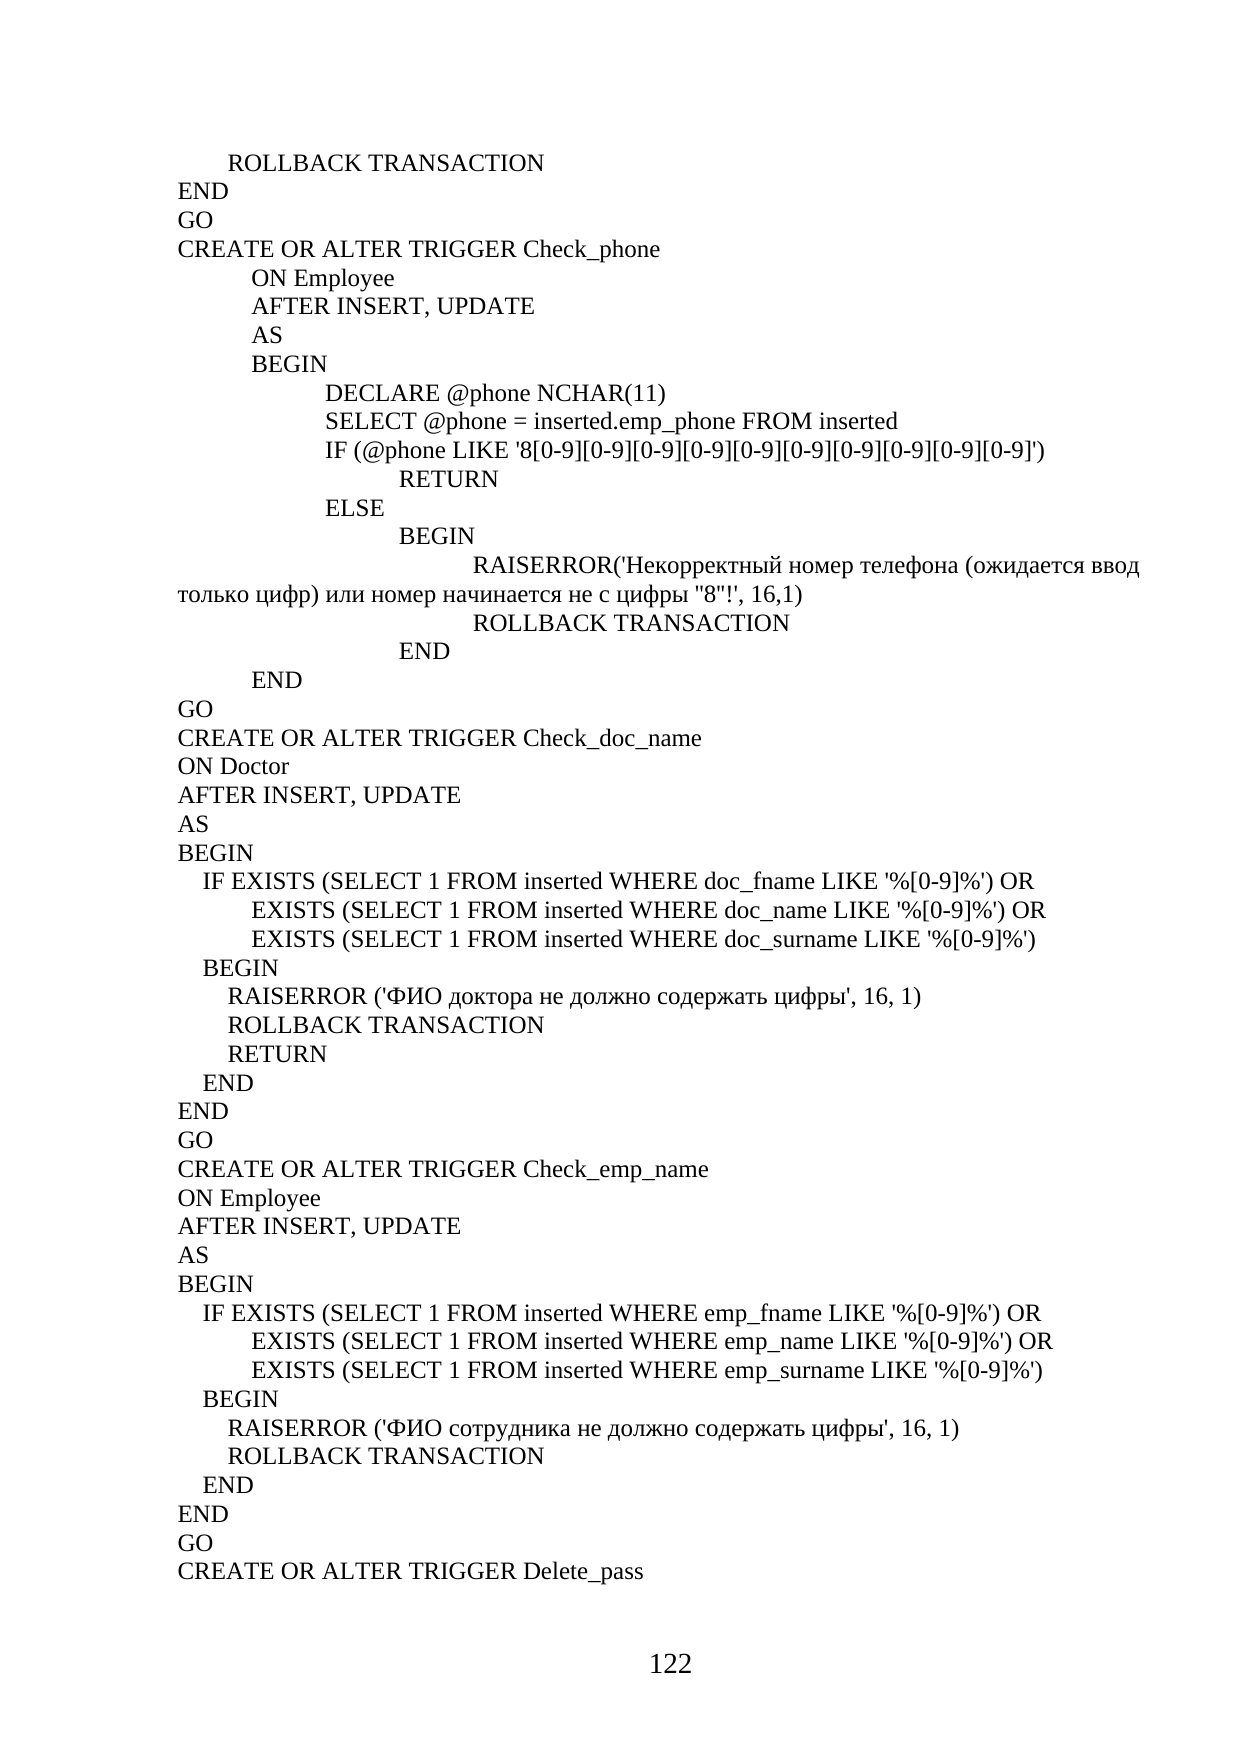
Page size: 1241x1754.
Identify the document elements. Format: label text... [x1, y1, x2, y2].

text BEGIN [177, 1384, 1163, 1413]
text EXISTS (SELECT 1 FROM inserted WHERE doc_name LIKE '%[0-9]%') OR [177, 895, 1163, 924]
text BEGIN [177, 1269, 1163, 1298]
text END [177, 176, 1163, 205]
text BEGIN [177, 953, 1163, 981]
text CREATE OR ALTER TRIGGER Check_doc_name [177, 723, 1163, 751]
text IF EXISTS (SELECT 1 FROM inserted WHERE doc_fname LIKE '%[0-9]%') OR [177, 866, 1163, 895]
text RAISERROR ('ФИО доктора не должно содержать цифры', 16, 1) [177, 981, 1163, 1010]
text IF (@phone LIKE '8[0-9][0-9][0-9][0-9][0-9][0-9][0-9][0-9][0-9][0-9]') [177, 435, 1163, 464]
text DECLARE @phone NCHAR(11) [177, 378, 1163, 406]
text END [177, 1068, 1163, 1096]
text CREATE OR ALTER TRIGGER Delete_pass [177, 1556, 1163, 1585]
text ELSE [177, 493, 1163, 521]
text EXISTS (SELECT 1 FROM inserted WHERE emp_surname LIKE '%[0-9]%') [177, 1355, 1163, 1384]
text ROLLBACK TRANSACTION [177, 1010, 1163, 1039]
text RETURN [177, 464, 1163, 493]
text AFTER INSERT, UPDATE [177, 780, 1163, 809]
text BEGIN [177, 349, 1163, 378]
text IF EXISTS (SELECT 1 FROM inserted WHERE emp_fname LIKE '%[0-9]%') OR [177, 1298, 1163, 1326]
text ON Employee [177, 263, 1163, 291]
text ON Doctor [177, 751, 1163, 780]
text ROLLBACK TRANSACTION [177, 1441, 1163, 1470]
text RAISERROR ('ФИО сотрудника не должно содержать цифры', 16, 1) [177, 1413, 1163, 1441]
text AS [177, 1240, 1163, 1269]
text CREATE OR ALTER TRIGGER Check_emp_name [177, 1154, 1163, 1183]
text GO [177, 1528, 1163, 1556]
text ON Employee [177, 1183, 1163, 1211]
text END [177, 665, 1163, 694]
text END [177, 1470, 1163, 1499]
text CREATE OR ALTER TRIGGER Check_phone [177, 234, 1163, 263]
text RETURN [177, 1039, 1163, 1068]
text AFTER INSERT, UPDATE [177, 1211, 1163, 1240]
text GO [177, 205, 1163, 234]
text END [177, 1096, 1163, 1125]
text GO [177, 1125, 1163, 1154]
text AS [177, 320, 1163, 349]
text AFTER INSERT, UPDATE [177, 291, 1163, 320]
text ROLLBACK TRANSACTION [177, 148, 1163, 176]
text EXISTS (SELECT 1 FROM inserted WHERE doc_surname LIKE '%[0-9]%') [177, 924, 1163, 953]
text BEGIN [177, 838, 1163, 866]
text ROLLBACK TRANSACTION [177, 608, 1163, 636]
text BEGIN [177, 521, 1163, 550]
text END [177, 636, 1163, 665]
text SELECT @phone = inserted.emp_phone FROM inserted [177, 406, 1163, 435]
text EXISTS (SELECT 1 FROM inserted WHERE emp_name LIKE '%[0-9]%') OR [177, 1326, 1163, 1355]
text RAISERROR('Некорректный номер телефона (ожидается ввод только цифр) или номер начинается не с цифры ''8''!', 16,1) [177, 550, 1163, 608]
text AS [177, 809, 1163, 838]
text END [177, 1499, 1163, 1528]
text GO [177, 694, 1163, 723]
